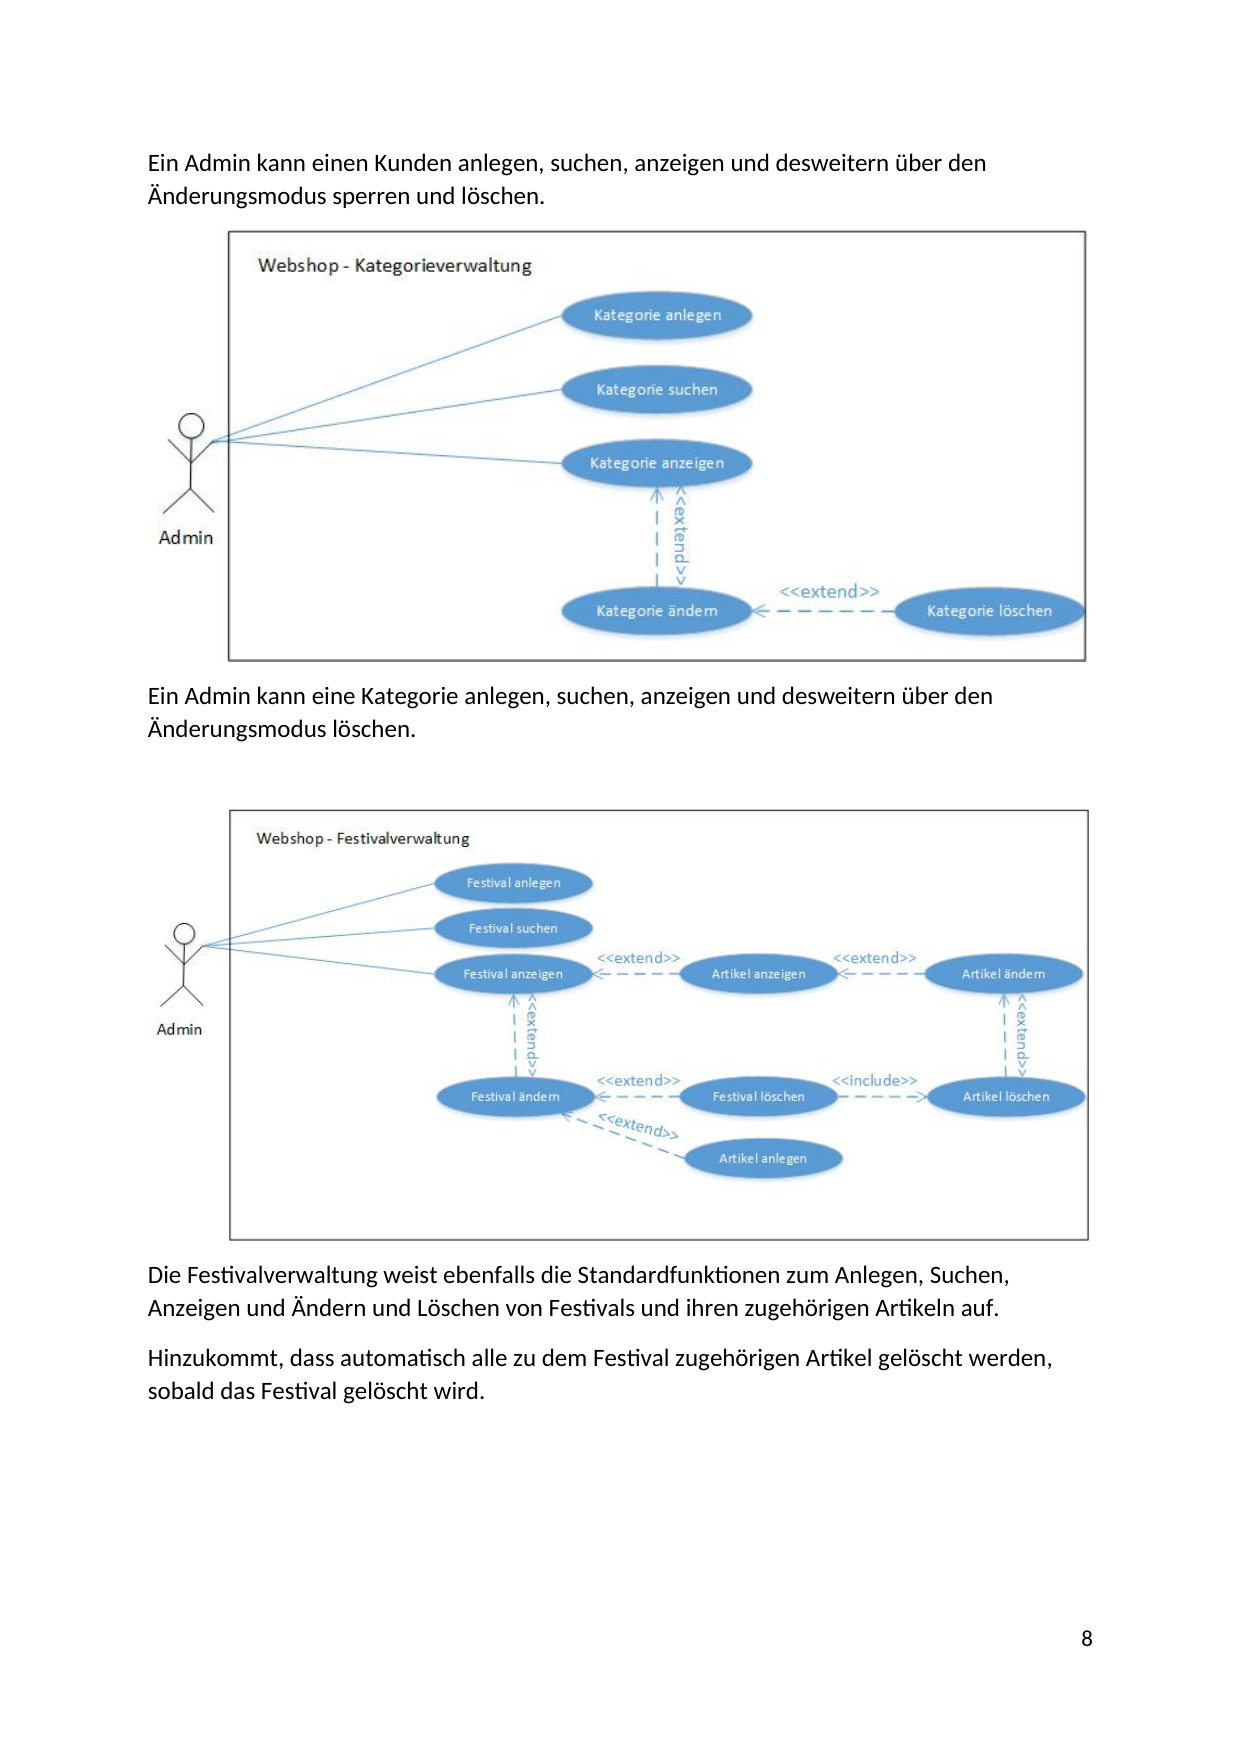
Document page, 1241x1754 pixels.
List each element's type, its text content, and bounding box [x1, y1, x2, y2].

text Ein Admin kann eine Kategorie anlegen, suchen, anzeigen und desweitern über den Änderungsmodus löschen. [148, 680, 1093, 744]
text Die Festivalverwaltung weist ebenfalls die Standardfunktionen zum Anlegen, Suchen, Anzeigen und Ändern und Löschen von Festivals und ihren zugehörigen Artikeln auf. [148, 1260, 1093, 1323]
picture [147, 809, 1092, 1241]
text Hinzukommt, dass automatisch alle zu dem Festival zugehörigen Artikel gelöscht werden, sobald das Festival gelöscht wird. [148, 1342, 1093, 1406]
text Ein Admin kann einen Kunden anlegen, suchen, anzeigen und desweitern über den Änderungsmodus sperren und löschen. [148, 148, 1093, 211]
picture [147, 230, 1093, 662]
